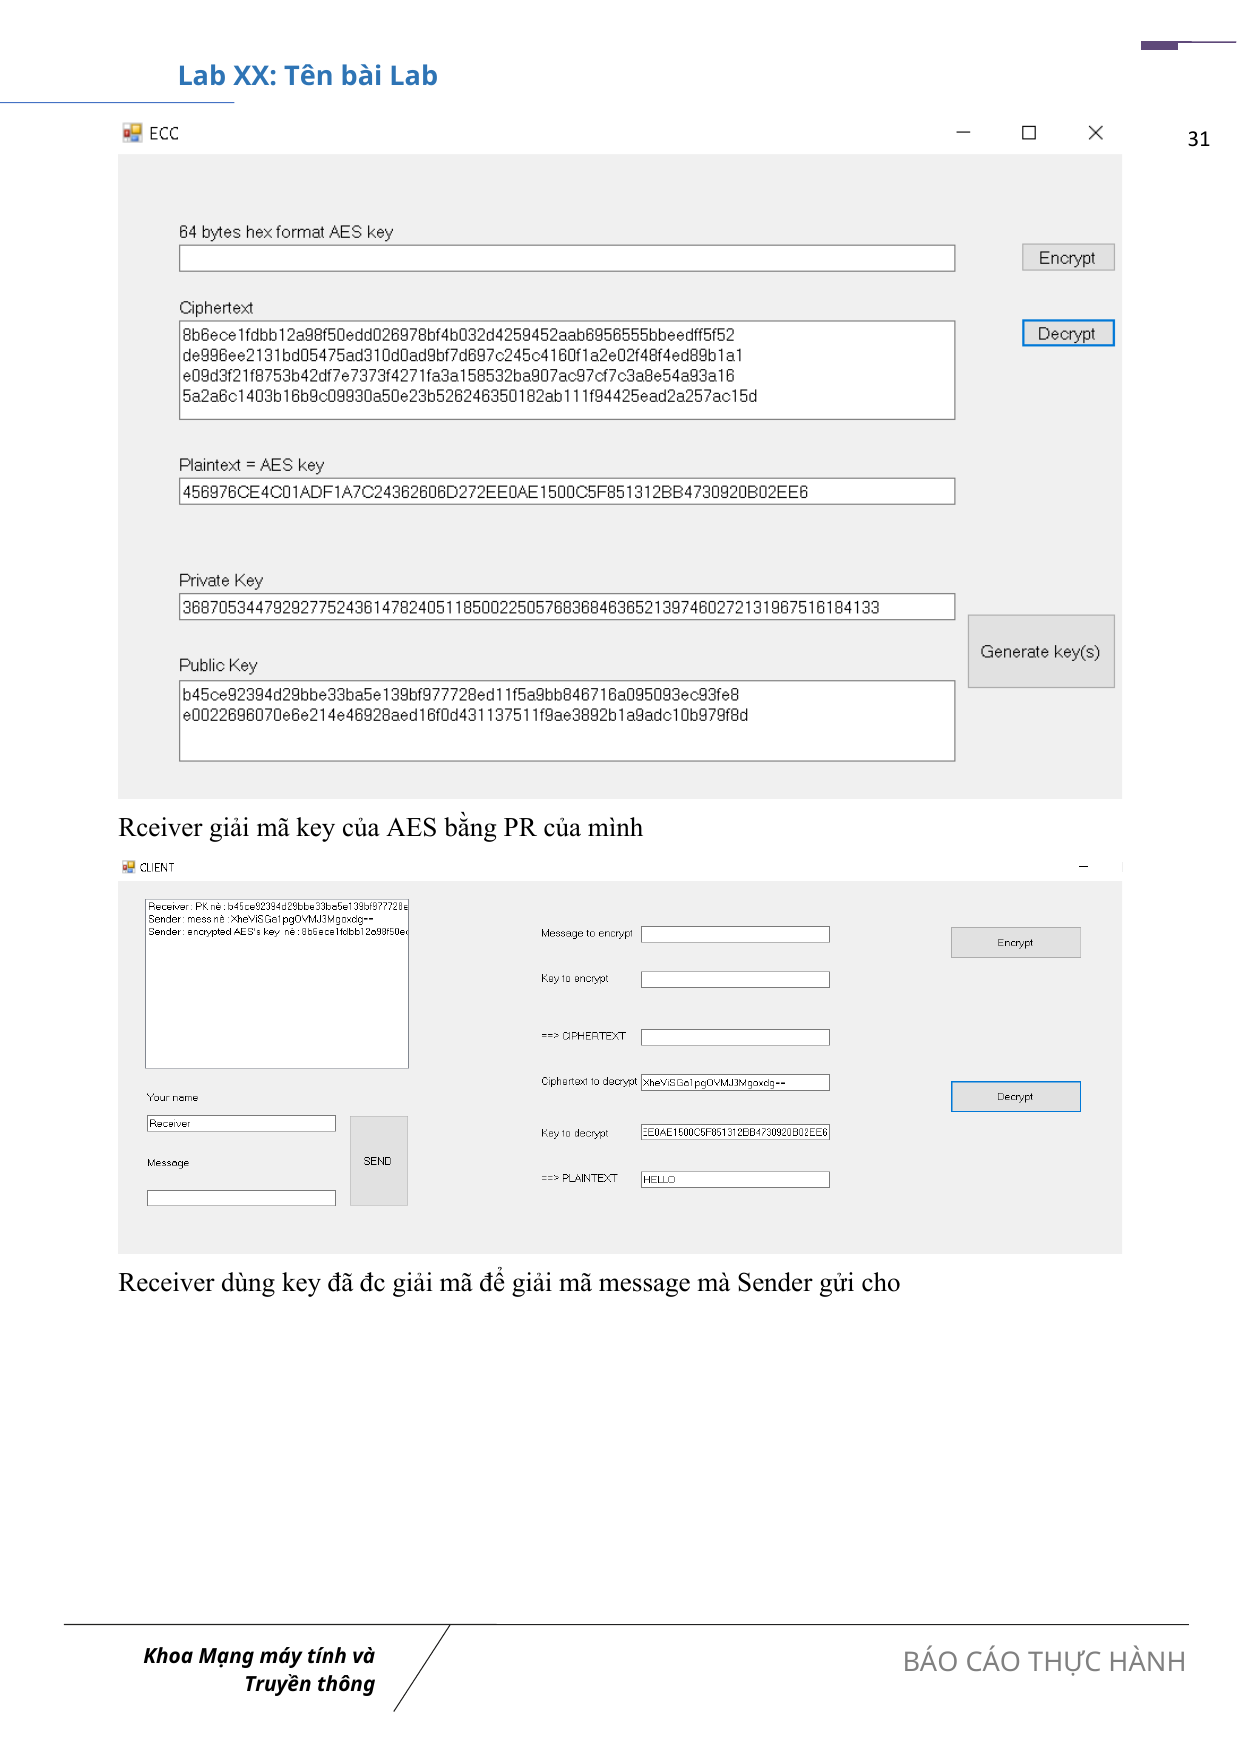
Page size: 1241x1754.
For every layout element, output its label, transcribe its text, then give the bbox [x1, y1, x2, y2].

picture [118, 118, 1123, 799]
picture [118, 855, 1123, 1254]
text Rceiver giải mã key của AES bằng PR của mình [118, 811, 1122, 842]
text Receiver dùng key đã đc giải mã để giải mã message mà Sender gửi cho [118, 1266, 1122, 1298]
